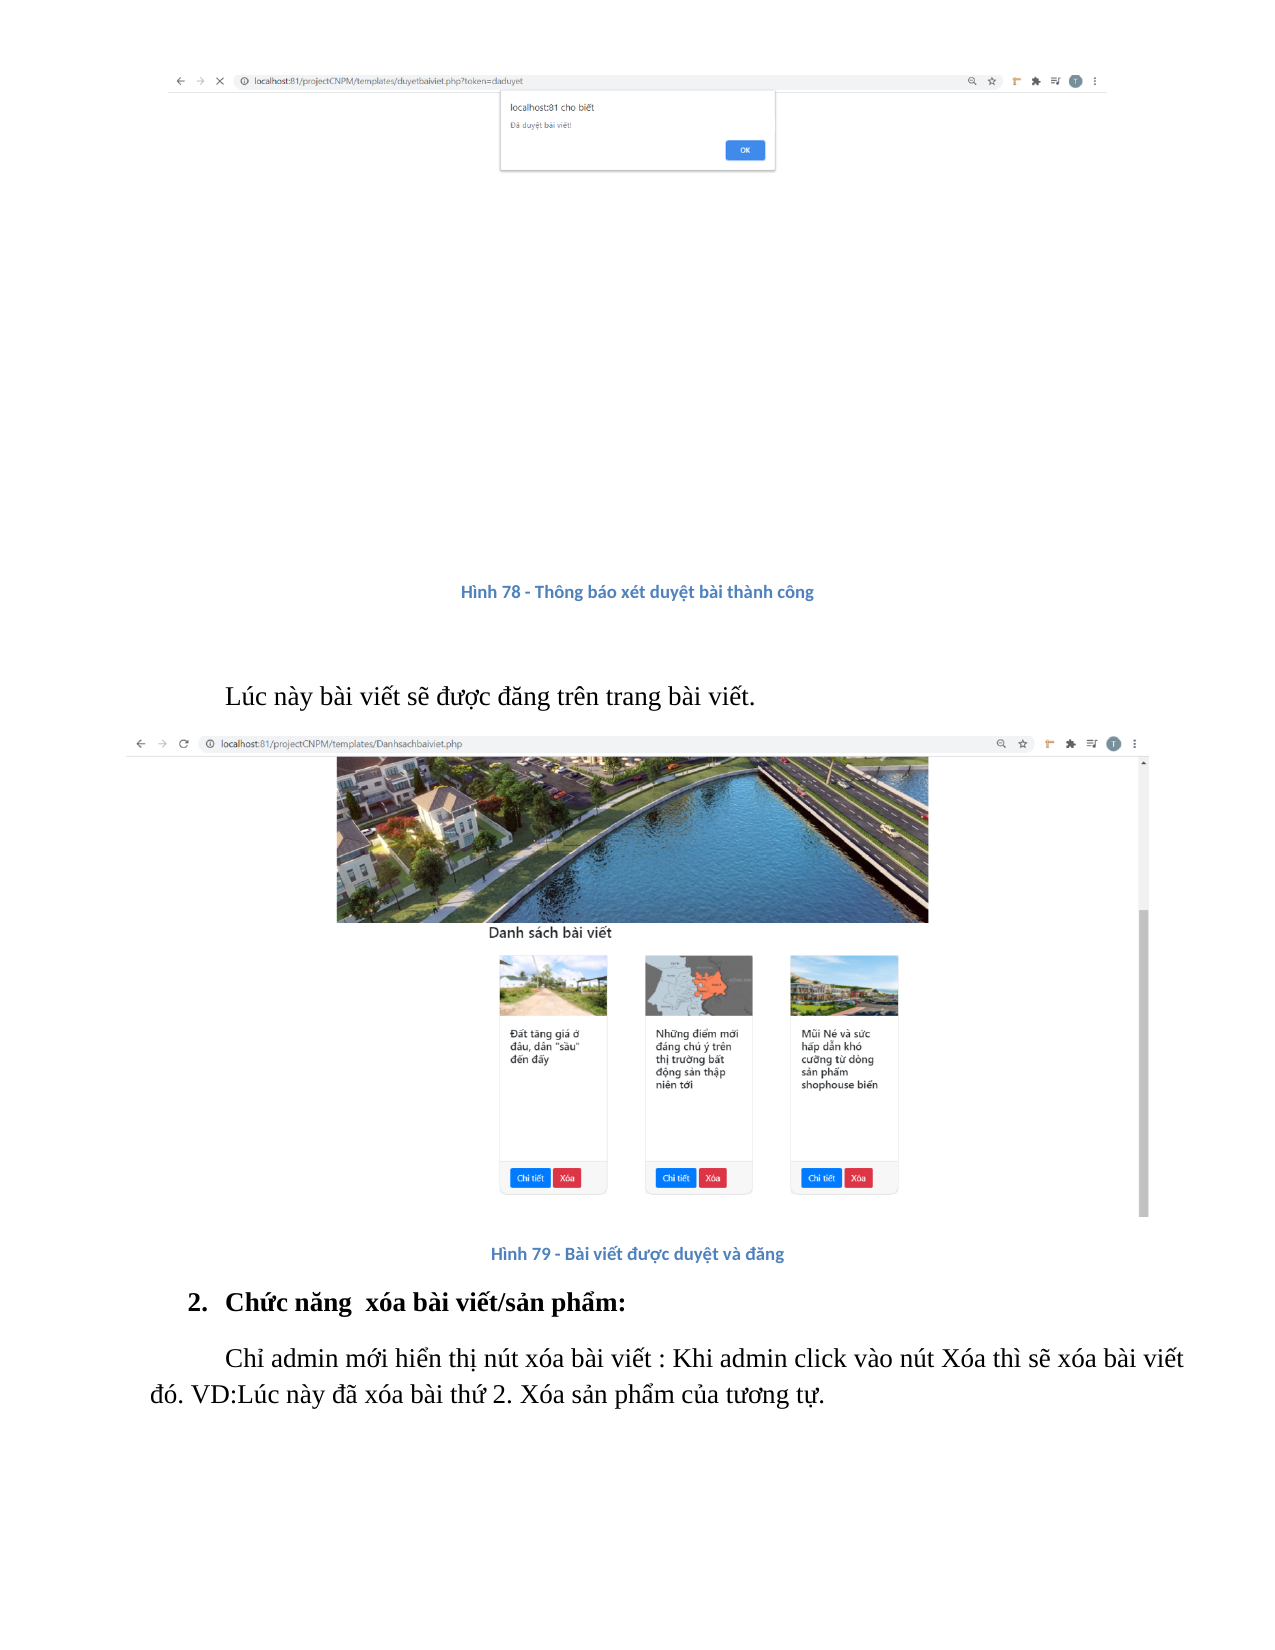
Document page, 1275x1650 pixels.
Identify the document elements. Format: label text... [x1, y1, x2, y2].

text Chỉ admin mới hiển thị nút xóa bài viết : Khi admin click vào nút Xóa thì sẽ xóa bài viết đó. VD:Lúc này đã xóa bài thứ 2. Xóa sản phẩm của tương tự. [150, 1342, 1200, 1409]
picture [126, 736, 1149, 1217]
list Chức năng xóa bài viết/sản phẩm: [187, 1286, 1200, 1317]
text Lúc này bài viết sẽ được đăng trên trang bài viết. [150, 680, 1200, 711]
picture [167, 75, 1108, 555]
